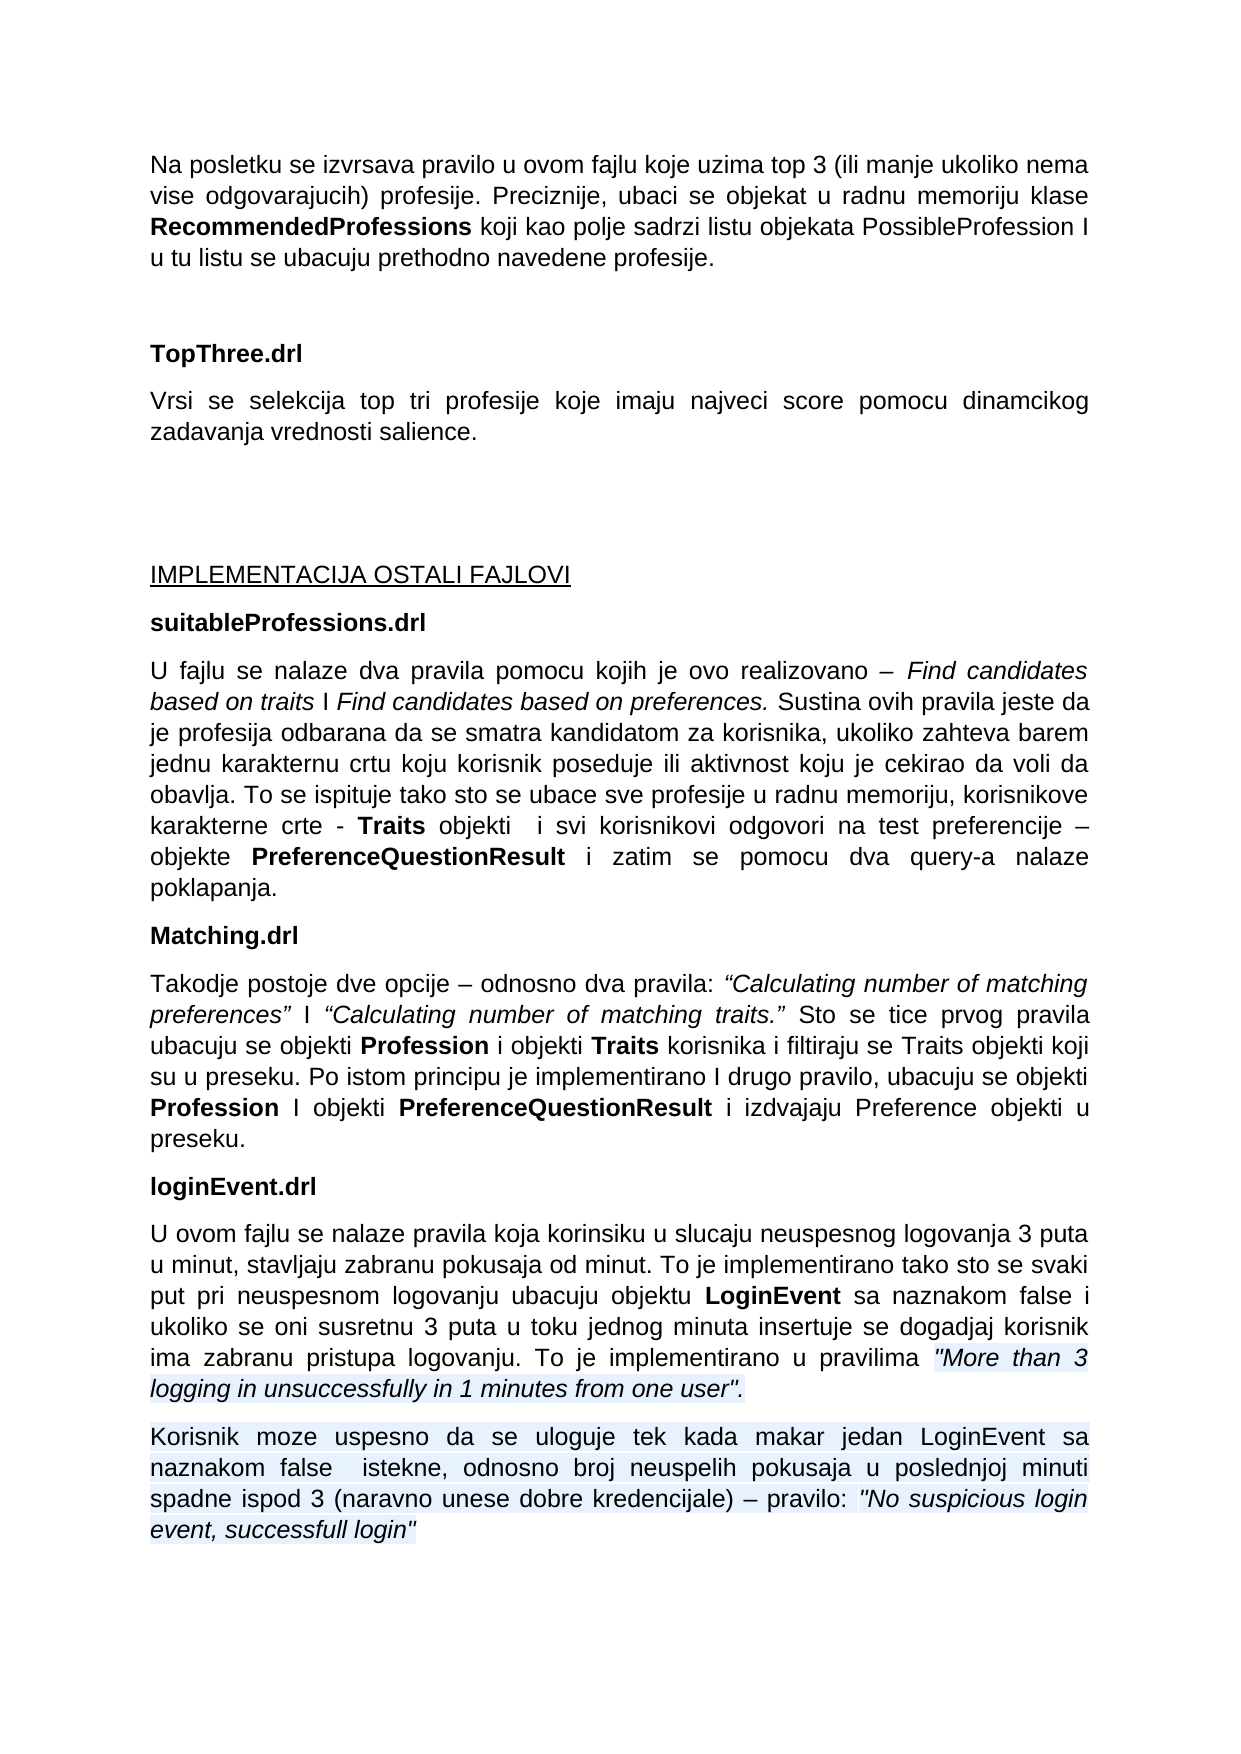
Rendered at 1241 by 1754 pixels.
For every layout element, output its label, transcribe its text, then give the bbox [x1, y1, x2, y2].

text suitableProfessions.drl [150, 608, 1090, 637]
text Na posletku se izvrsava pravilo u ovom fajlu koje uzima top 3 (ili manje ukoliko nema vise odgovarajucih) profesije. Preciznije, ubaci se objekat u radnu memoriju klase RecommendedProfessions koji kao polje sadrzi listu objekata PossibleProfession I u tu listu se ubacuju prethodno navedene profesije. [150, 150, 1090, 272]
text Takodje postoje dve opcije – odnosno dva pravila: “Calculating number of matching preferences” I “Calculating number of matching traits.” Sto se tice prvog pravila ubacuju se objekti Profession i objekti Traits korisnika i filtiraju se Traits objekti koji su u preseku. Po istom principu je implementirano I drugo pravilo, ubacuju se objekti Profession I objekti PreferenceQuestionResult i izdvajaju Preference objekti u preseku. [150, 968, 1090, 1152]
text Korisnik moze uspesno da se uloguje tek kada makar jedan LoginEvent sa naznakom false istekne, odnosno broj neuspelih pokusaja u poslednjoj minuti spadne ispod 3 (naravno unese dobre kredencijale) – pravilo: "No suspicious login event, successfull login" [150, 1482, 1090, 1544]
text U ovom fajlu se nalaze pravila koja korinsiku u slucaju neuspesnog logovanja 3 puta u minut, stavljaju zabranu pokusaja od minut. To je implementirano tako sto se svaki put pri neuspesnom logovanju ubacuju objektu LoginEvent sa naznakom false i ukoliko se oni susretnu 3 puta u toku jednog minuta insertuje se dogadjaj korisnik ima zabranu pristupa logovanju. To je implementirano u pravilima "More than 3 logging in unsuccessfully in 1 minutes from one user". [150, 1219, 1090, 1403]
text Matching.drl [150, 921, 1090, 949]
text loginEvent.drl [150, 1171, 1090, 1200]
text IMPLEMENTACIJA OSTALI FAJLOVI [150, 560, 1090, 589]
text Vrsi se selekcija top tri profesije koje imaju najveci score pomocu dinamcikog zadavanja vrednosti salience. [150, 386, 1090, 446]
text TopThree.drl [150, 338, 1090, 367]
text U fajlu se nalaze dva pravila pomocu kojih je ovo realizovano – Find candidates based on traits I Find candidates based on preferences. Sustina ovih pravila jeste da je profesija odbarana da se smatra kandidatom za korisnika, ukoliko zahteva barem jednu karakternu crtu koju korisnik poseduje ili aktivnost koju je cekirao da voli da obavlja. To se ispituje tako sto se ubace sve profesije u radnu memoriju, korisnikove karakterne crte - Traits objekti i svi korisnikovi odgovori na test preferencije – objekte PreferenceQuestionResult i zatim se pomocu dva query-a nalaze poklapanja. [150, 656, 1090, 902]
